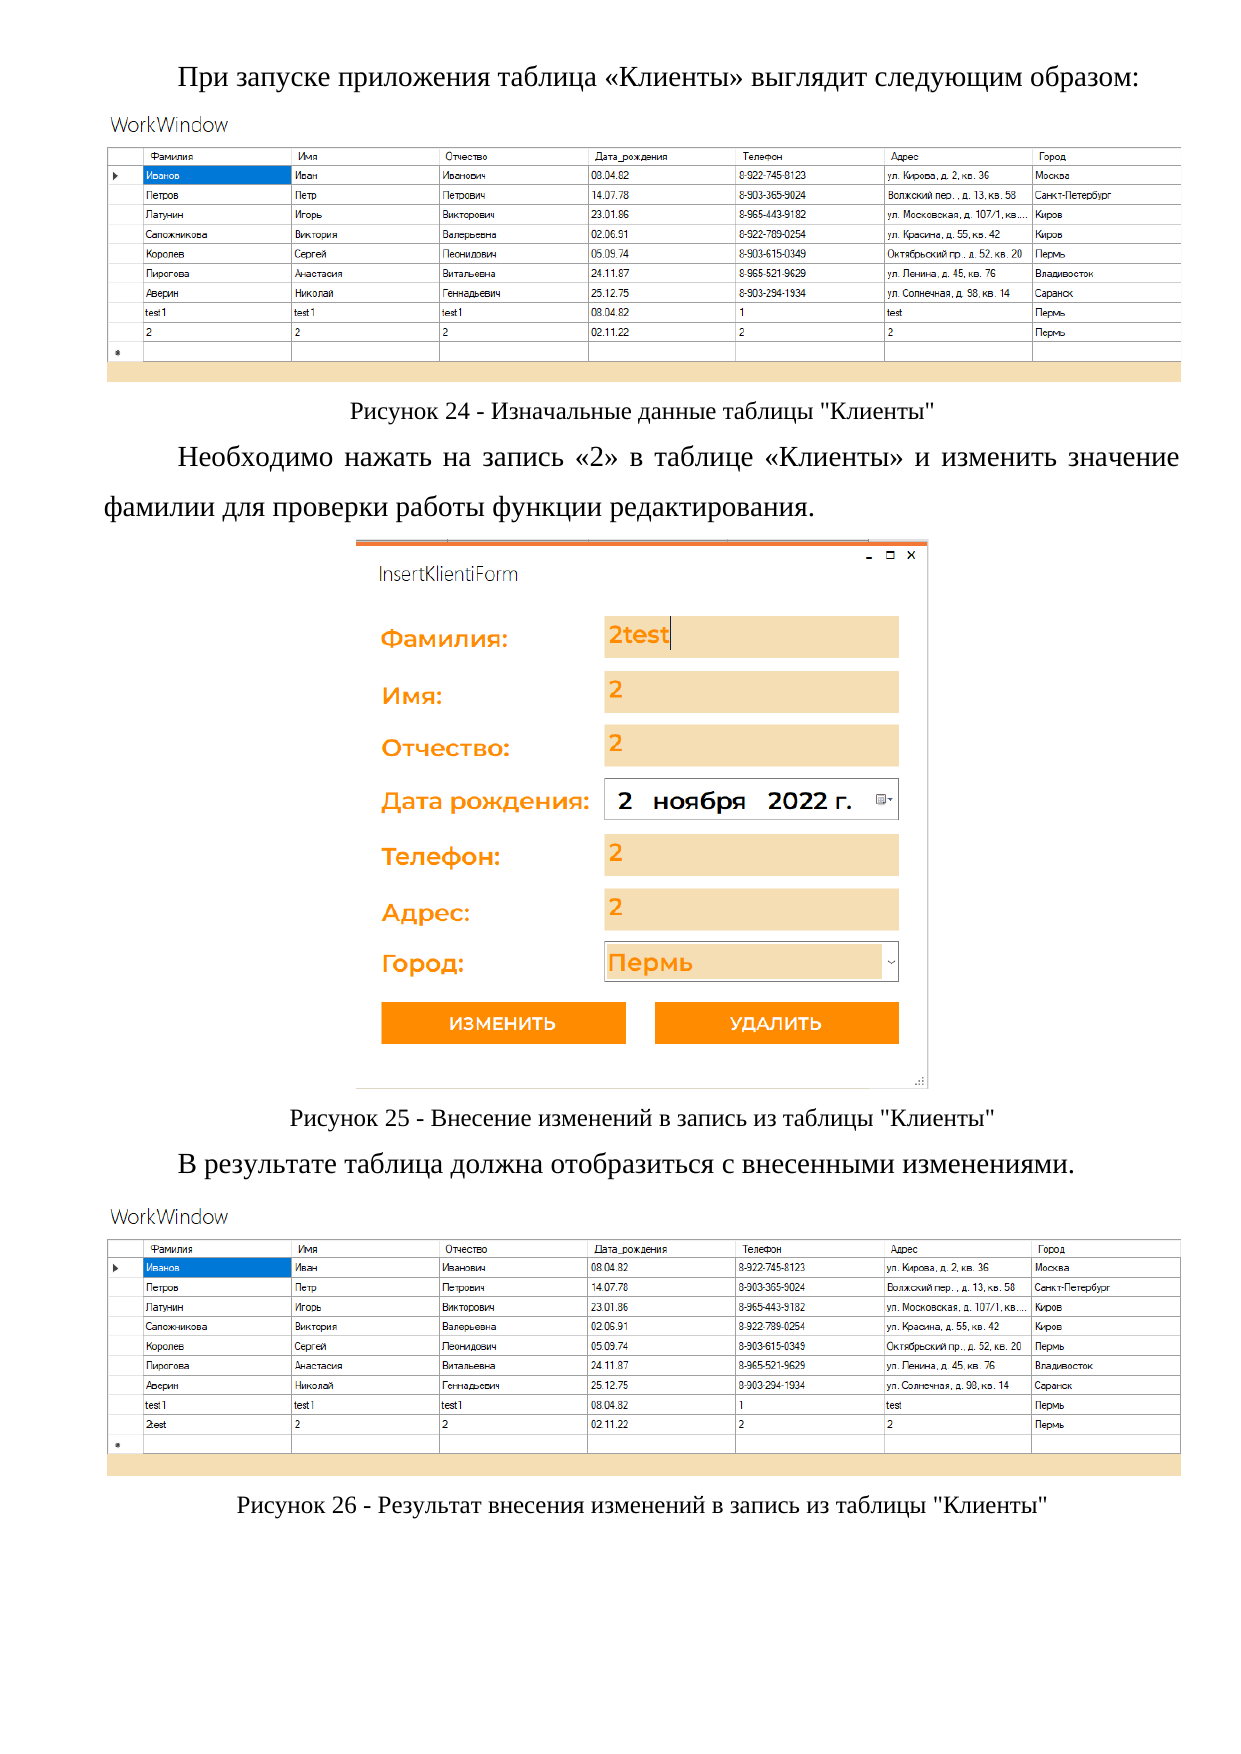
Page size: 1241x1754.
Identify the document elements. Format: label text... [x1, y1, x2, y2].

text Рисунок 26 - Результат внесения изменений в запись из таблицы "Клиенты" [103, 1490, 1181, 1519]
picture [356, 539, 929, 1089]
text Рисунок 25 - Внесение изменений в запись из таблицы "Клиенты" [103, 1103, 1181, 1132]
text Рисунок 24 - Изначальные данные таблицы "Клиенты" [103, 396, 1181, 425]
text При запуске приложения таблица «Клиенты» выглядит следующим образом: [103, 59, 1181, 93]
text В результате таблица должна отобразиться с внесенными изменениями. [103, 1146, 1181, 1180]
text Необходимо нажать на запись «2» в таблице «Клиенты» и изменить значение фамилии для проверки работы функции редактирования. [103, 439, 1181, 523]
picture [103, 109, 1182, 382]
picture [103, 1196, 1182, 1476]
